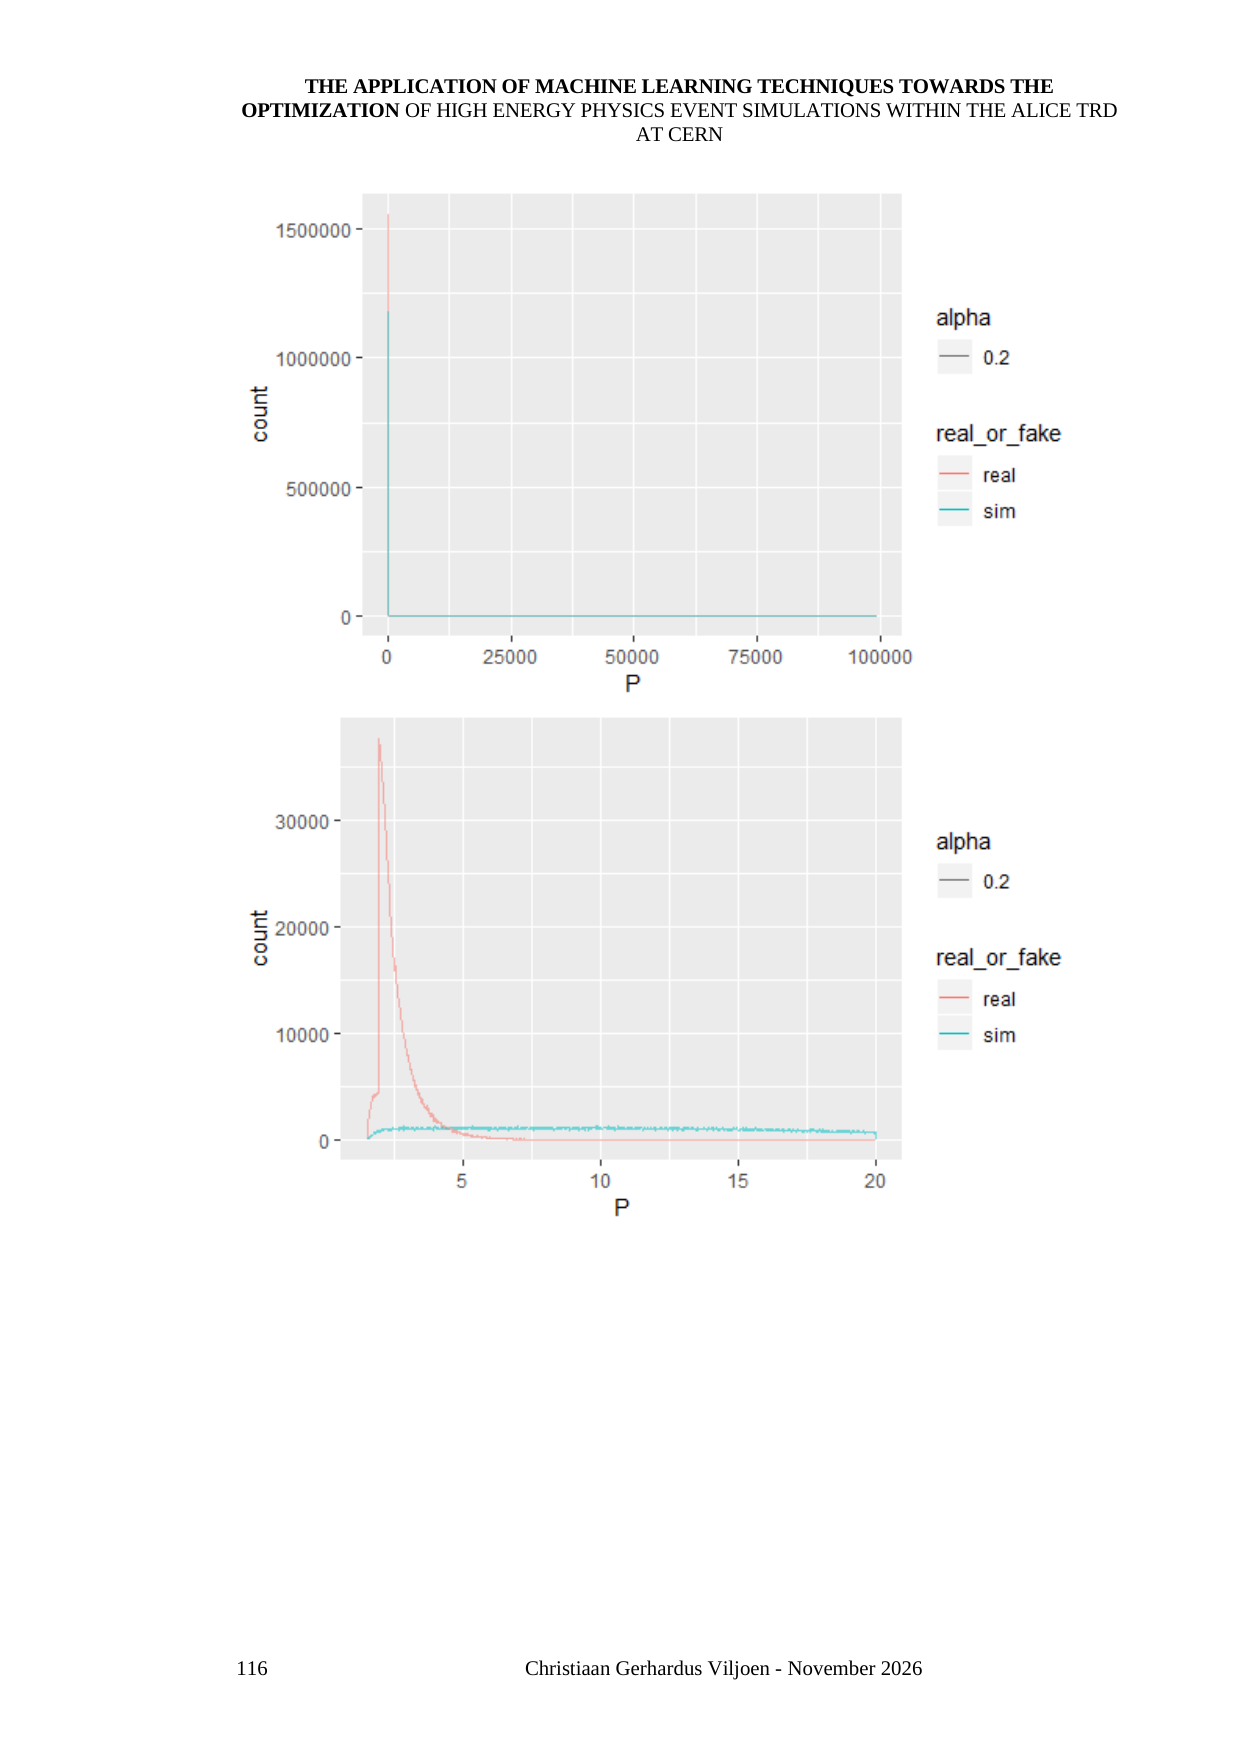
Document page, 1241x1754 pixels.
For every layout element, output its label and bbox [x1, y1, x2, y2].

picture [236, 183, 1085, 1232]
